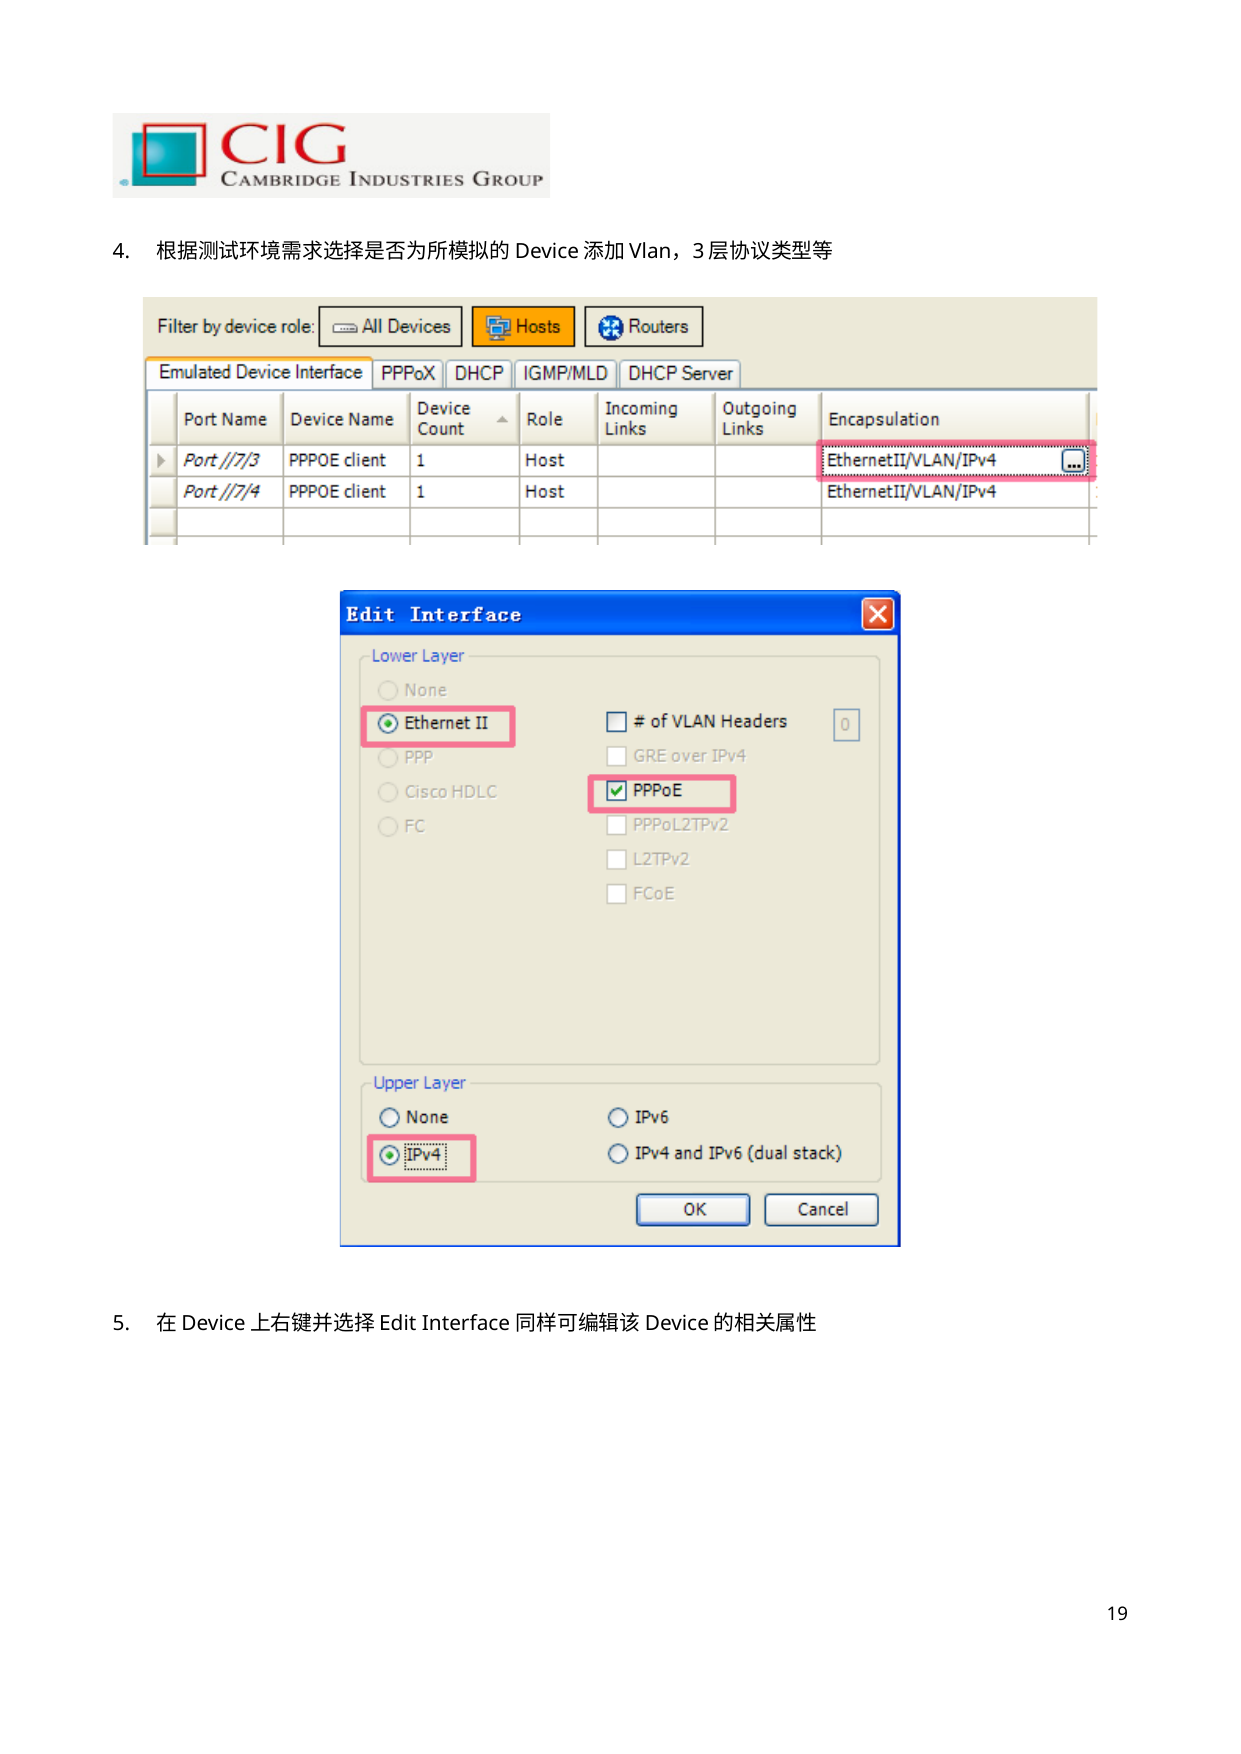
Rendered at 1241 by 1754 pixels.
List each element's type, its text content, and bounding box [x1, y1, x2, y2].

picture [339, 590, 901, 1247]
list 根据测试环境需求选择是否为所模拟的Device添加Vlan，3层协议类型等 [112, 233, 1128, 265]
picture [142, 297, 1098, 545]
picture [112, 113, 550, 198]
list 在Device上右键并选择Edit Interface 同样可编辑该Device的相关属性 [112, 1305, 1128, 1338]
